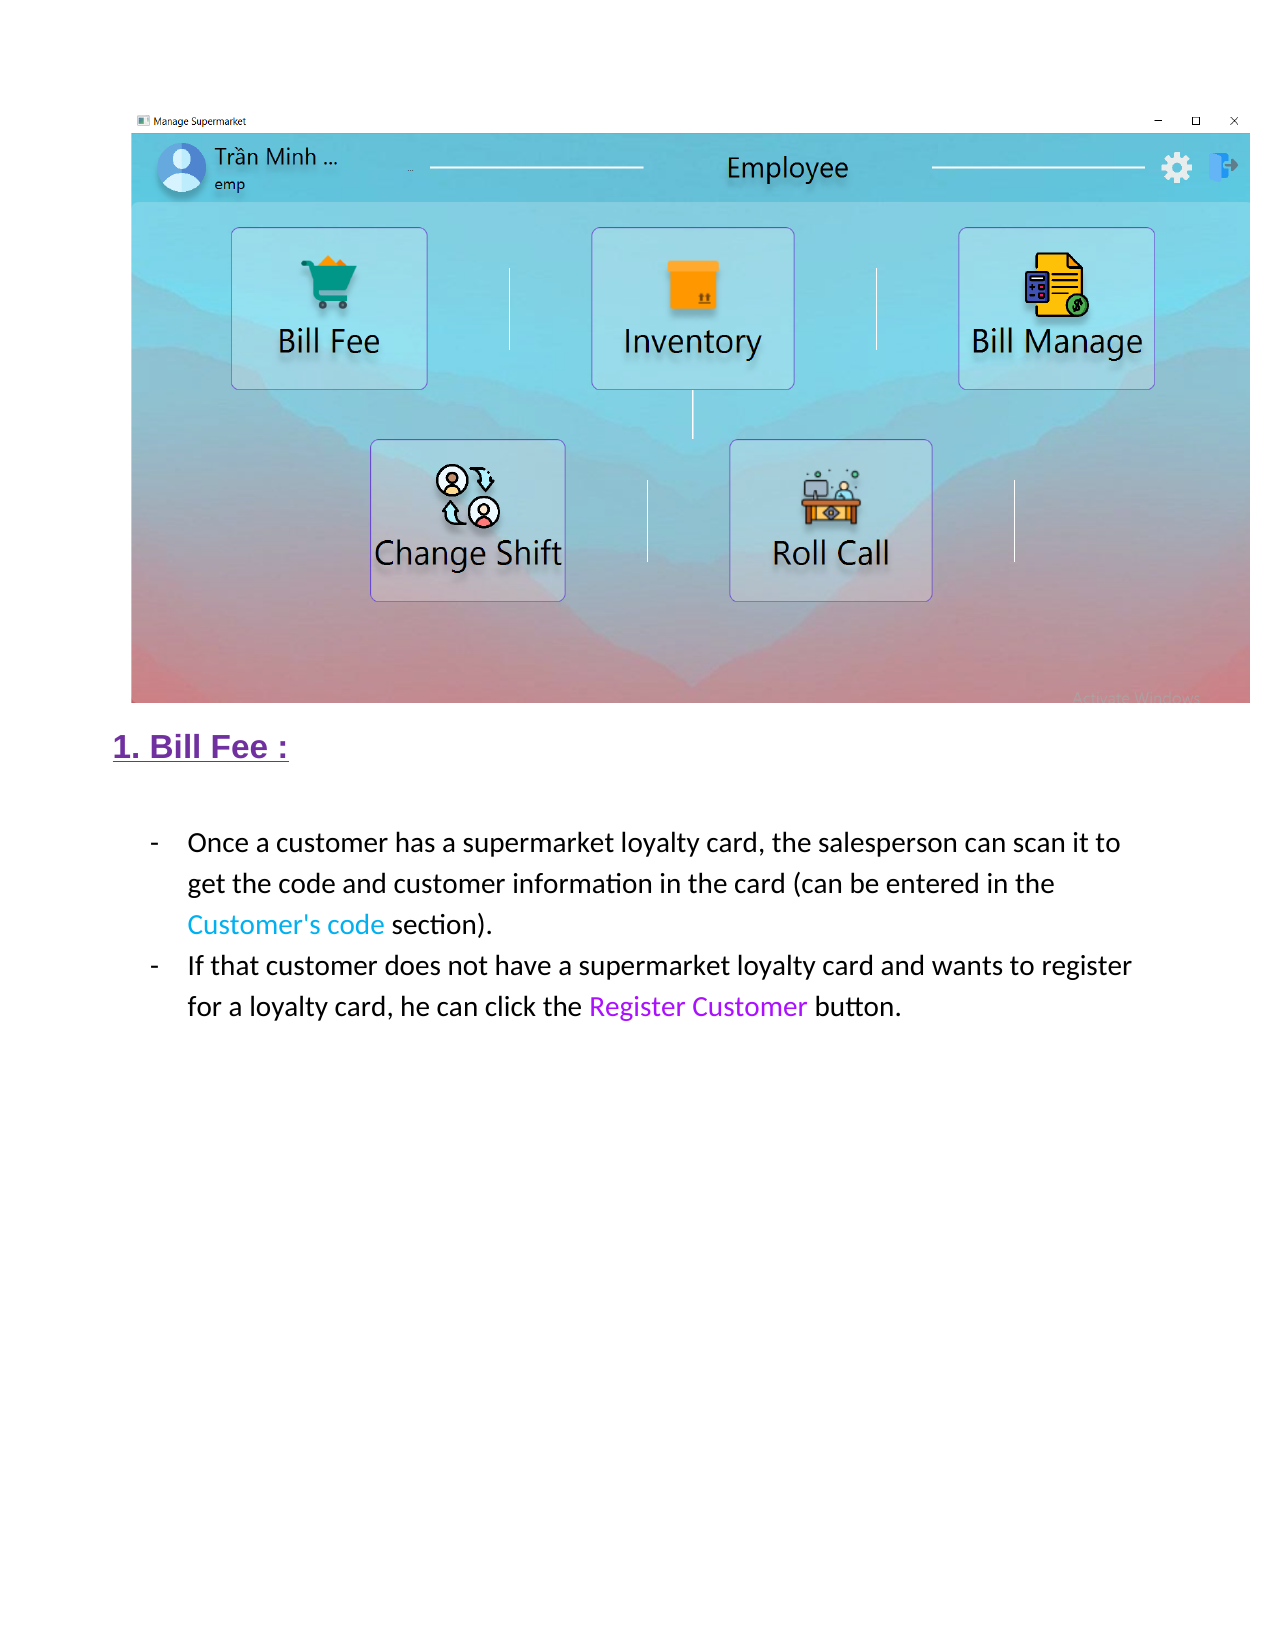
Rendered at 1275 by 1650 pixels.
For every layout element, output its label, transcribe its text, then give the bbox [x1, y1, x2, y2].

subtitle 1. Bill Fee : [112, 727, 1162, 766]
list If that customer does not have a supermarket loyalty card and wants to register for a loyalty card, he can click the Register Customer button. [150, 947, 1162, 1024]
list Once a customer has a supermarket loyalty card, the salesperson can scan it to get the code and customer information in the card (can be entered in the Customer's code section). [150, 824, 1162, 942]
